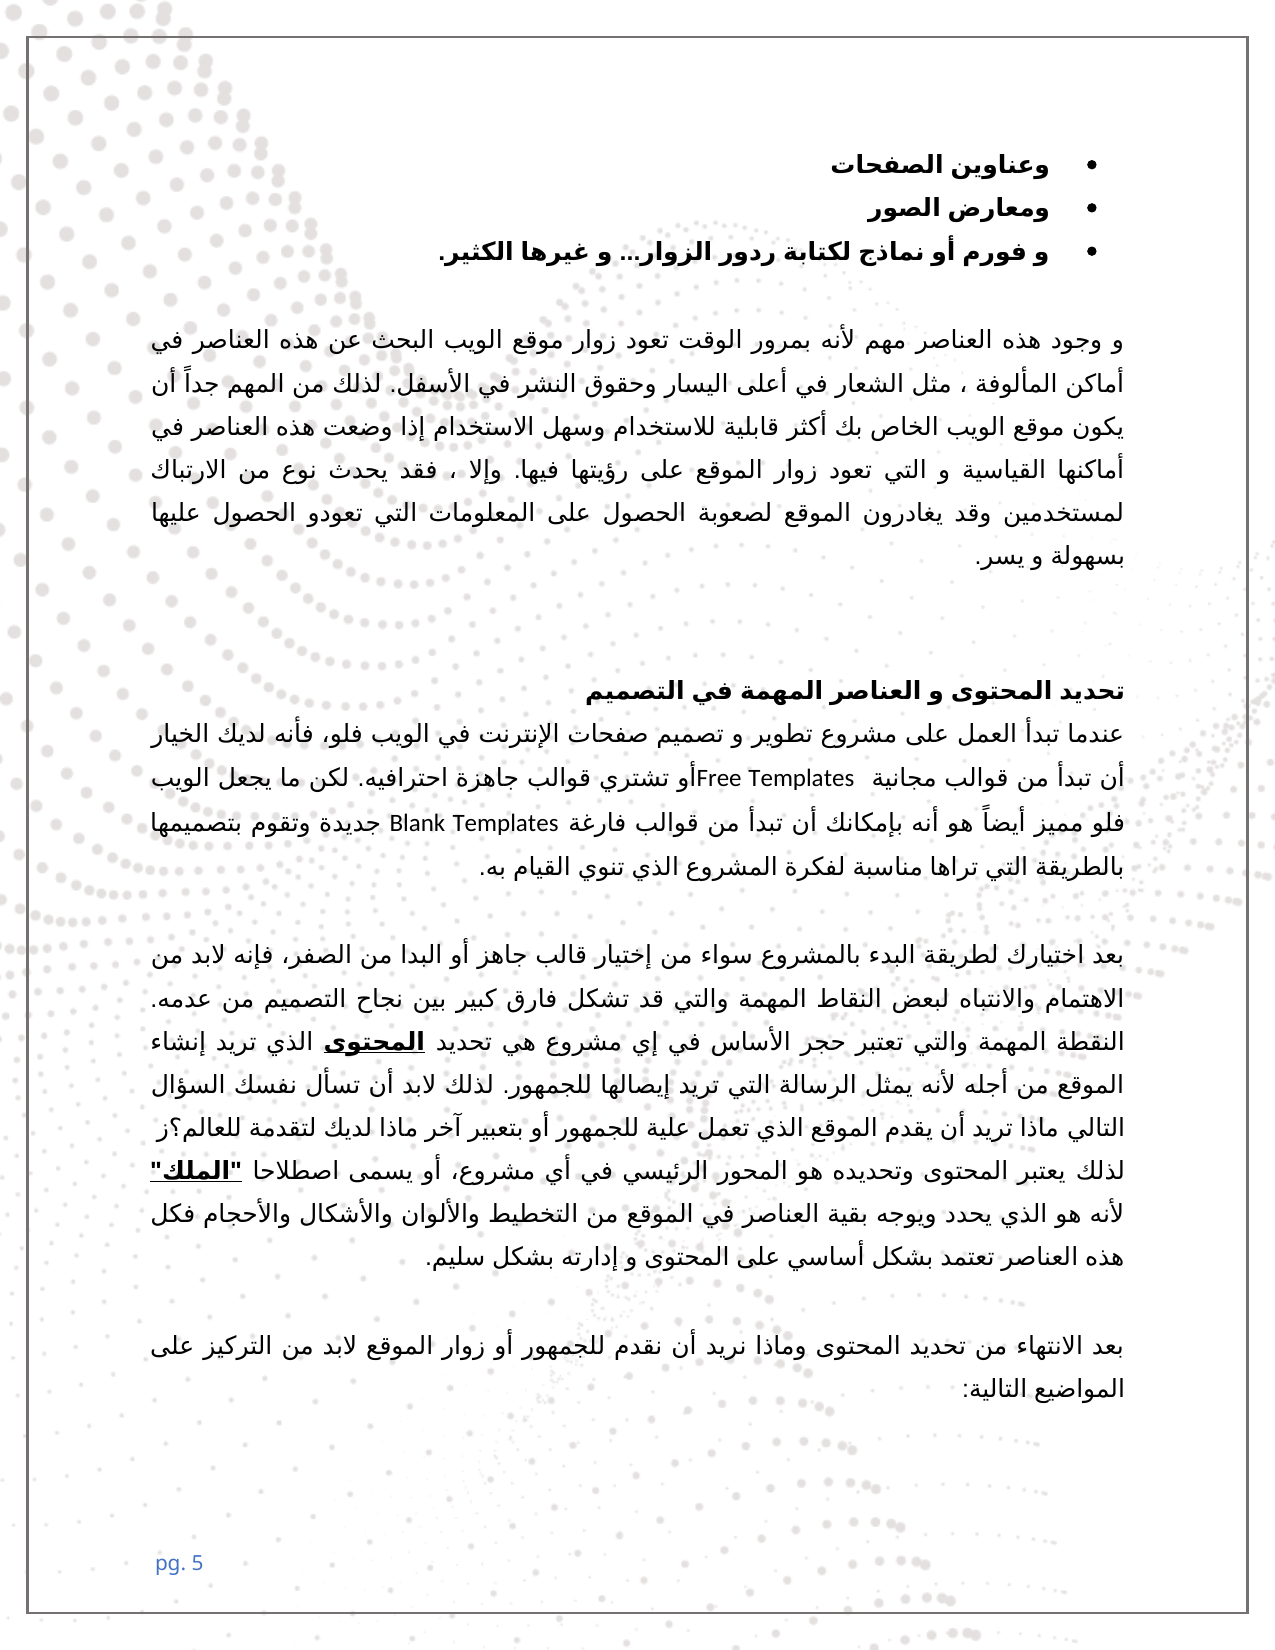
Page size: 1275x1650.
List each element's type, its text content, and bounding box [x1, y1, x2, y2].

text لذلك يعتبر المحتوى وتحديده هو المحور الرئيسي في أي مشروع، أو يسمى اصطلاحا "الملك" لأنه هو الذي يحدد ويوجه بقية العناصر في الموقع من التخطيط والألوان والأشكال والأحجام فكل هذه العناصر تعتمد بشكل أساسي على المحتوى و إدارته بشكل سليم. [150, 1156, 1125, 1271]
list و فورم أو نماذج لكتابة ردور الزوار... و غيرها الكثير. [150, 236, 1087, 265]
list وعناوين الصفحات [150, 150, 1087, 179]
text تحديد المحتوى و العناصر المهمة في التصميم [150, 676, 1125, 704]
text عندما تبدأ العمل على مشروع تطوير و تصميم صفحات الإنترنت في الويب فلو، فأنه لديك الخيار أن تبدأ من قوالب مجانية Free Templatesأو تشتري قوالب جاهزة احترافيه. لكن ما يجعل الويب فلو مميز أيضاً هو أنه بإمكانك أن تبدأ من قوالب فارغة Blank Templates جديدة وتقوم بتصميمها بالطريقة التي تراها مناسبة لفكرة المشروع الذي تنوي القيام به. [150, 719, 1125, 880]
list ومعارض الصور [150, 193, 1087, 222]
text بعد اختيارك لطريقة البدء بالمشروع سواء من إختيار قالب جاهز أو البدا من الصفر، فإنه لابد من الاهتمام والانتباه لبعض النقاط المهمة والتي قد تشكل فارق كبير بين نجاح التصميم من عدمه. النقطة المهمة والتي تعتبر حجر الأساس في إي مشروع هي تحديد المحتوى الذي تريد إنشاء الموقع من أجله لأنه يمثل الرسالة التي تريد إيصالها للجمهور. لذلك لابد أن تسأل نفسك السؤال التالي ماذا تريد أن يقدم الموقع الذي تعمل علية للجمهور أو بتعبير آخر ماذا لديك لتقدمة للعالم؟ز [150, 941, 1125, 1142]
text بعد الانتهاء من تحديد المحتوى وماذا نريد أن نقدم للجمهور أو زوار الموقع لابد من التركيز على المواضيع التالية: [150, 1331, 1125, 1403]
text و وجود هذه العناصر مهم لأنه بمرور الوقت تعود زوار موقع الويب البحث عن هذه العناصر في أماكن المألوفة ، مثل الشعار في أعلى اليسار وحقوق النشر في الأسفل. لذلك من المهم جداً أن يكون موقع الويب الخاص بك أكثر قابلية للاستخدام وسهل الاستخدام إذا وضعت هذه العناصر في أماكنها القياسية و التي تعود زوار الموقع على رؤيتها فيها. وإلا ، فقد يحدث نوع من الارتباك لمستخدمين وقد يغادرون الموقع لصعوبة الحصول على المعلومات التي تعودو الحصول عليها بسهولة و يسر. [150, 325, 1125, 570]
